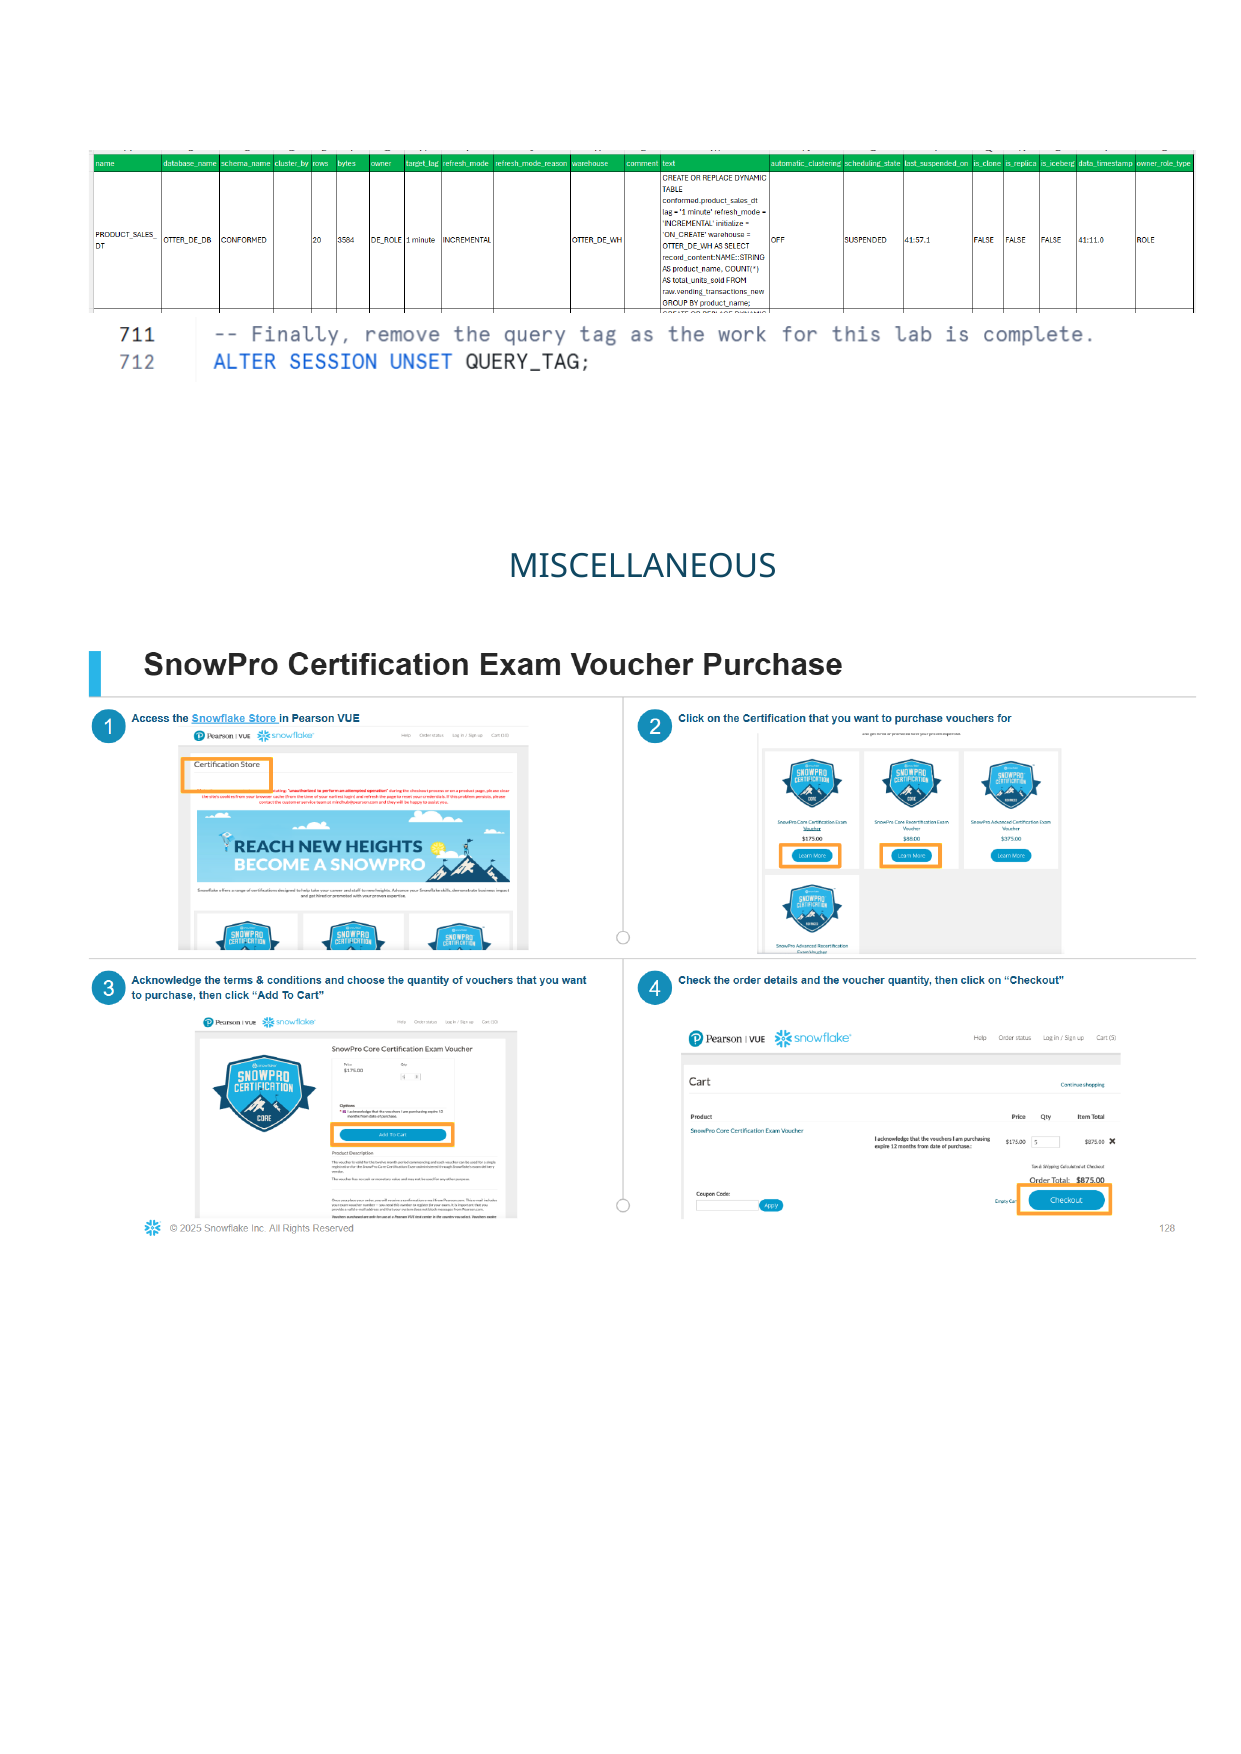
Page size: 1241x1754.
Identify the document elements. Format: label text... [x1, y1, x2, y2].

picture [88, 317, 1197, 382]
picture [88, 150, 1197, 313]
picture [88, 641, 1197, 1238]
subtitle MISCELLANEOUS [89, 542, 1196, 588]
